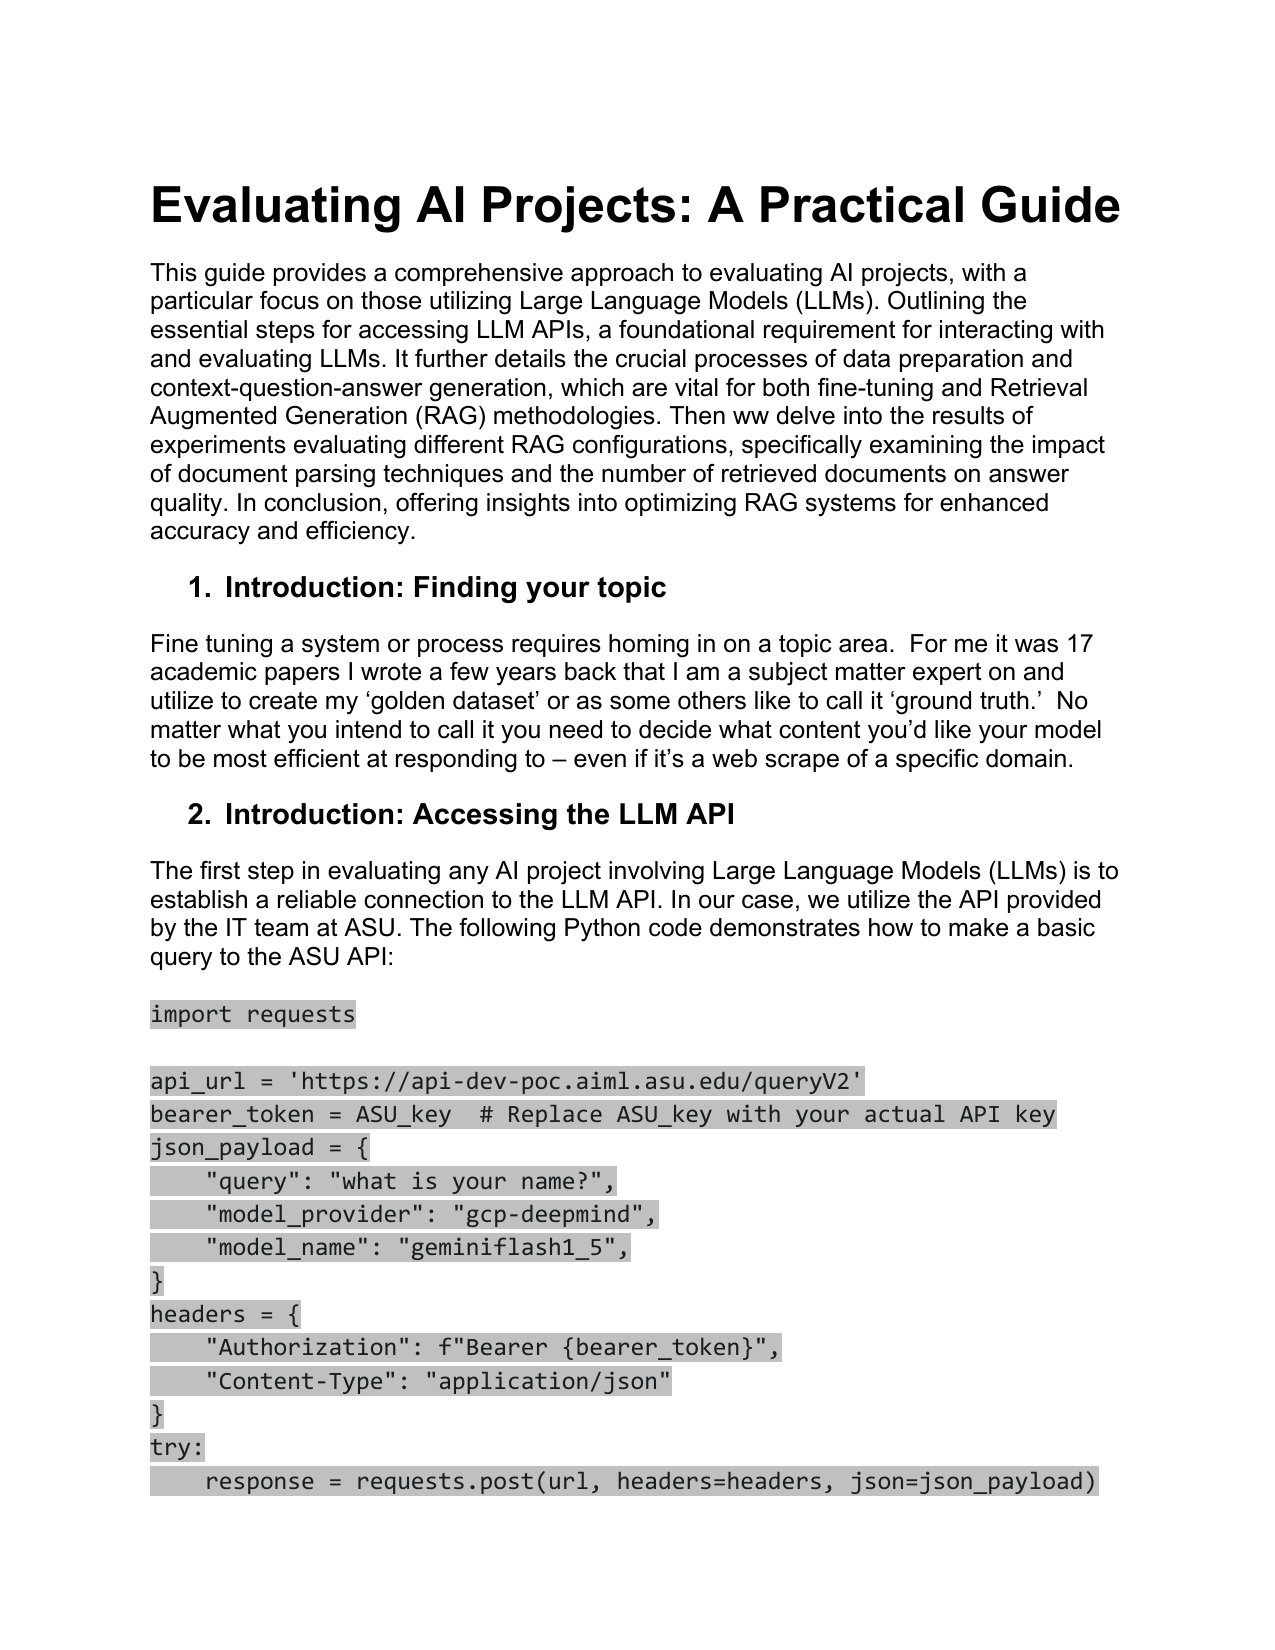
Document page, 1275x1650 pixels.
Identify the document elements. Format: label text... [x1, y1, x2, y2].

text Fine tuning a system or process requires homing in on a topic area. For me it was 17 academic papers I wrote a few years back that I am a subject matter expert on and utilize to create my ‘golden dataset’ or as some others like to call it ‘ground truth.’ No matter what you intend to call it you need to decide what content you’d like your model to be most efficient at responding to – even if it’s a web scrape of a specific domain. [150, 628, 1125, 772]
subtitle Introduction: Finding your topic [187, 570, 1125, 603]
text The first step in evaluating any AI project involving Large Language Models (LLMs) is to establish a reliable connection to the LLM API. In our case, we utilize the API provided by the IT team at ASU. The following Python code demonstrates how to make a basic query to the ASU API: [150, 856, 1125, 971]
subtitle Introduction: Accessing the LLM API [187, 797, 1125, 831]
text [150, 999, 1125, 1496]
text This guide provides a comprehensive approach to evaluating AI projects, with a particular focus on those utilizing Large Language Models (LLMs). Outlining the essential steps for accessing LLM APIs, a foundational requirement for interacting with and evaluating LLMs. It further details the crucial processes of data preparation and context-question-answer generation, which are vital for both fine-tuning and Retrieval Augmented Generation (RAG) methodologies. Then ww delve into the results of experiments evaluating different RAG configurations, specifically examining the impact of document parsing techniques and the number of retrieved documents on answer quality. In conclusion, offering insights into optimizing RAG systems for enhanced accuracy and efficiency. [150, 257, 1125, 545]
subtitle Evaluating AI Projects: A Practical Guide [150, 175, 1125, 232]
